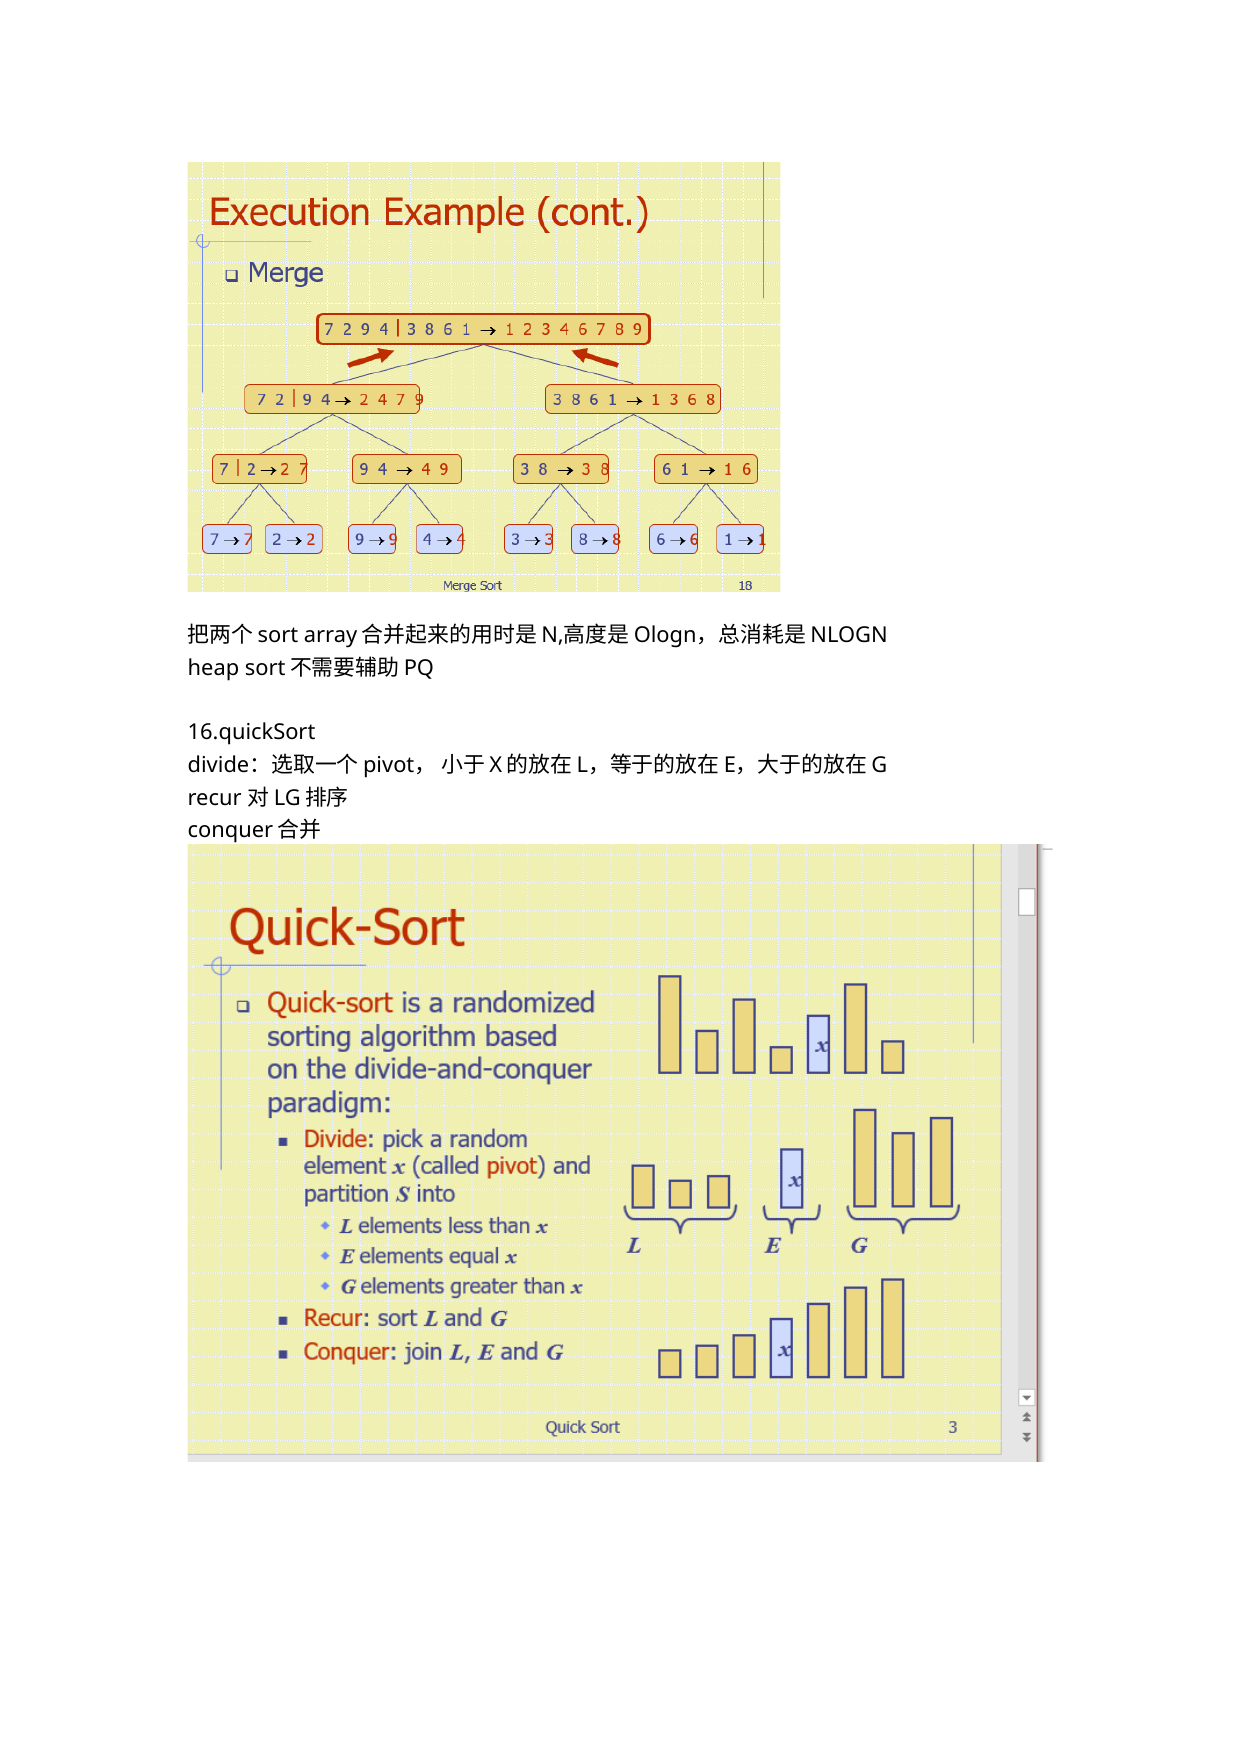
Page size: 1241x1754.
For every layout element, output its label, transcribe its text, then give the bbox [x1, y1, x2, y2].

picture [187, 844, 1053, 1462]
text recur 对LG排序 [187, 779, 1053, 812]
text 把两个sort array合并起来的用时是N,高度是Ologn，总消耗是NLOGN [187, 617, 1053, 649]
text conquer合并 [187, 812, 1053, 844]
text heap sort不需要辅助PQ [187, 649, 1053, 682]
text divide：选取一个pivot， 小于X的放在L，等于的放在E，大于的放在G [187, 747, 1053, 779]
picture [187, 162, 781, 592]
text 16.quickSort [187, 714, 1053, 747]
